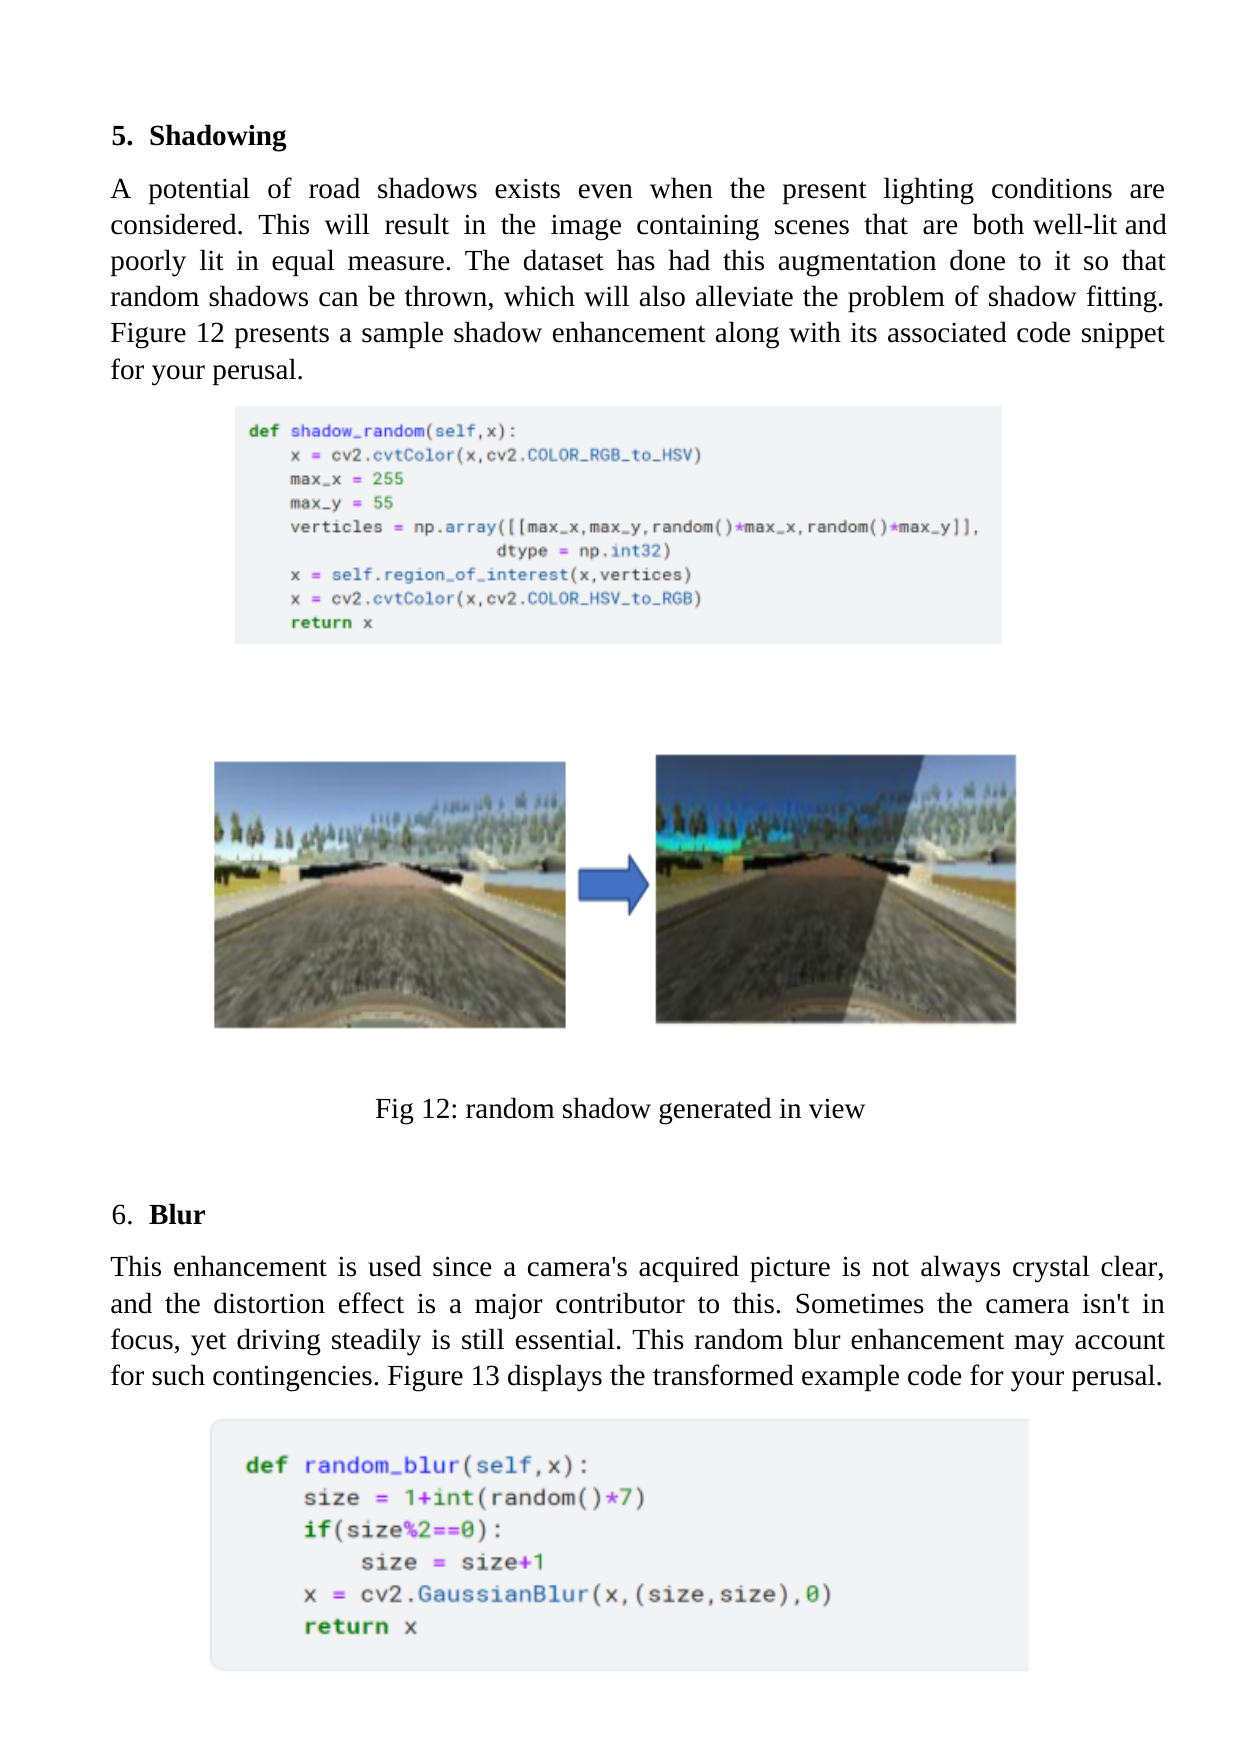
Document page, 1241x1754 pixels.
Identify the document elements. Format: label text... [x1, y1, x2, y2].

picture [233, 406, 1003, 643]
list Shadowing [111, 118, 1167, 152]
text Fig 12: random shadow generated in view [74, 1091, 1167, 1125]
picture [199, 1410, 1037, 1679]
text This enhancement is used since a camera's acquired picture is not always crystal clear, and the distortion effect is a major contributor to this. Sometimes the camera isn't in focus, yet driving steadily is still essential. This random blur enhancement may account for such contingencies. Figure 13 displays the transformed example code for your perusal. [110, 1249, 1167, 1392]
picture [205, 744, 1033, 1045]
list Blur [111, 1197, 1167, 1230]
text A potential of road shadows exists even when the present lighting conditions are considered. This will result in the image containing scenes that are both well-lit and poorly lit in equal measure. The dataset has had this augmentation done to it so that random shadows can be thrown, which will also alleviate the problem of shadow fitting. Figure 12 presents a sample shadow enhancement along with its associated code snippet for your perusal. [110, 171, 1167, 385]
